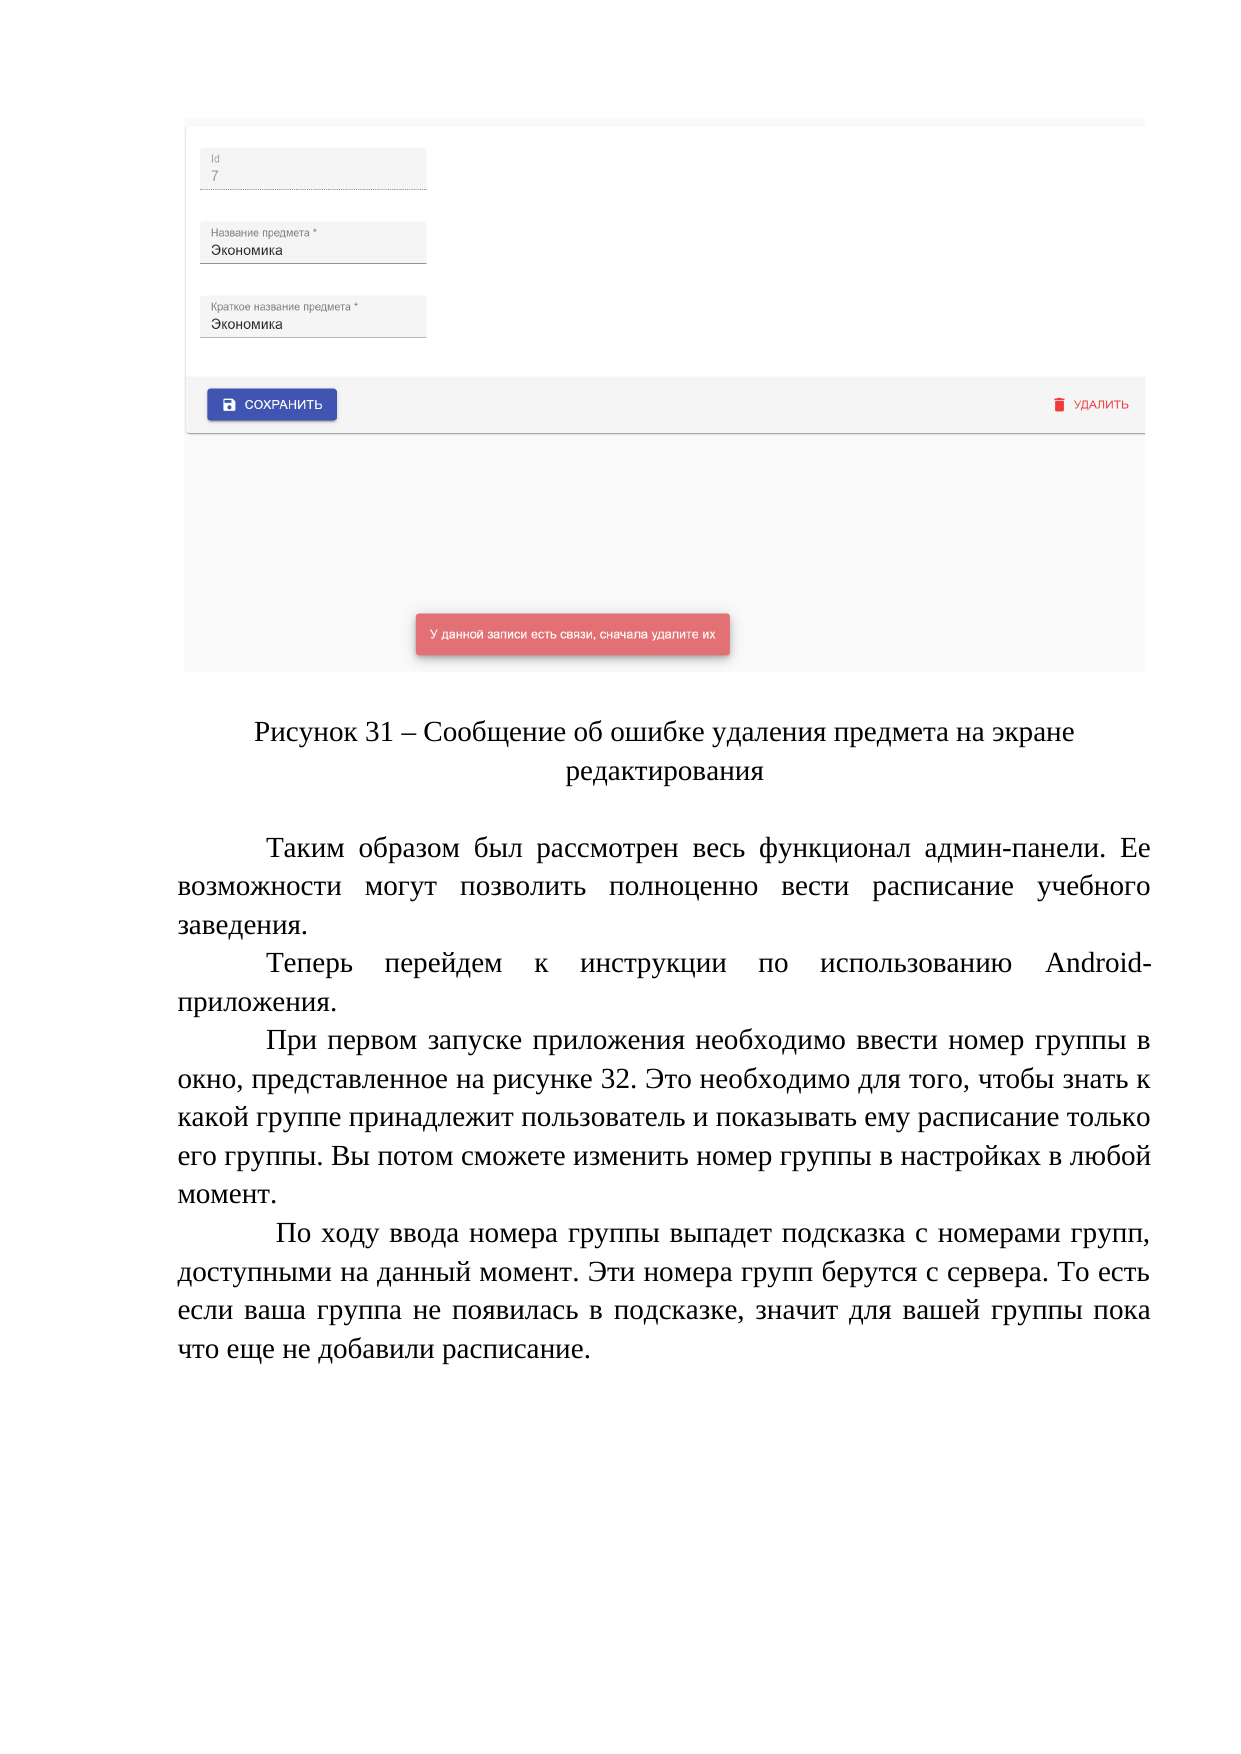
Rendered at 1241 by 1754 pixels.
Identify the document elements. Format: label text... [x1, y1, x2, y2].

text По ходу ввода номера группы выпадет подсказка с номерами групп, доступными на данный момент. Эти номера групп берутся с сервера. То есть если ваша группа не появилась в подсказке, значит для вашей группы пока что еще не добавили расписание. [177, 1215, 1152, 1364]
text Теперь перейдем к инструкции по использованию Android-приложения. [177, 945, 1152, 1017]
picture [183, 118, 1146, 672]
text Таким образом был рассмотрен весь функционал админ-панели. Ее возможности могут позволить полноценно вести расписание учебного заведения. [177, 830, 1152, 940]
text Рисунок 31 – Сообщение об ошибке удаления предмета на экране редактирования [177, 714, 1152, 786]
text При первом запуске приложения необходимо ввести номер группы в окно, представленное на рисунке 32. Это необходимо для того, чтобы знать к какой группе принадлежит пользователь и показывать ему расписание только его группы. Вы потом сможете изменить номер группы в настройках в любой момент. [177, 1022, 1152, 1210]
